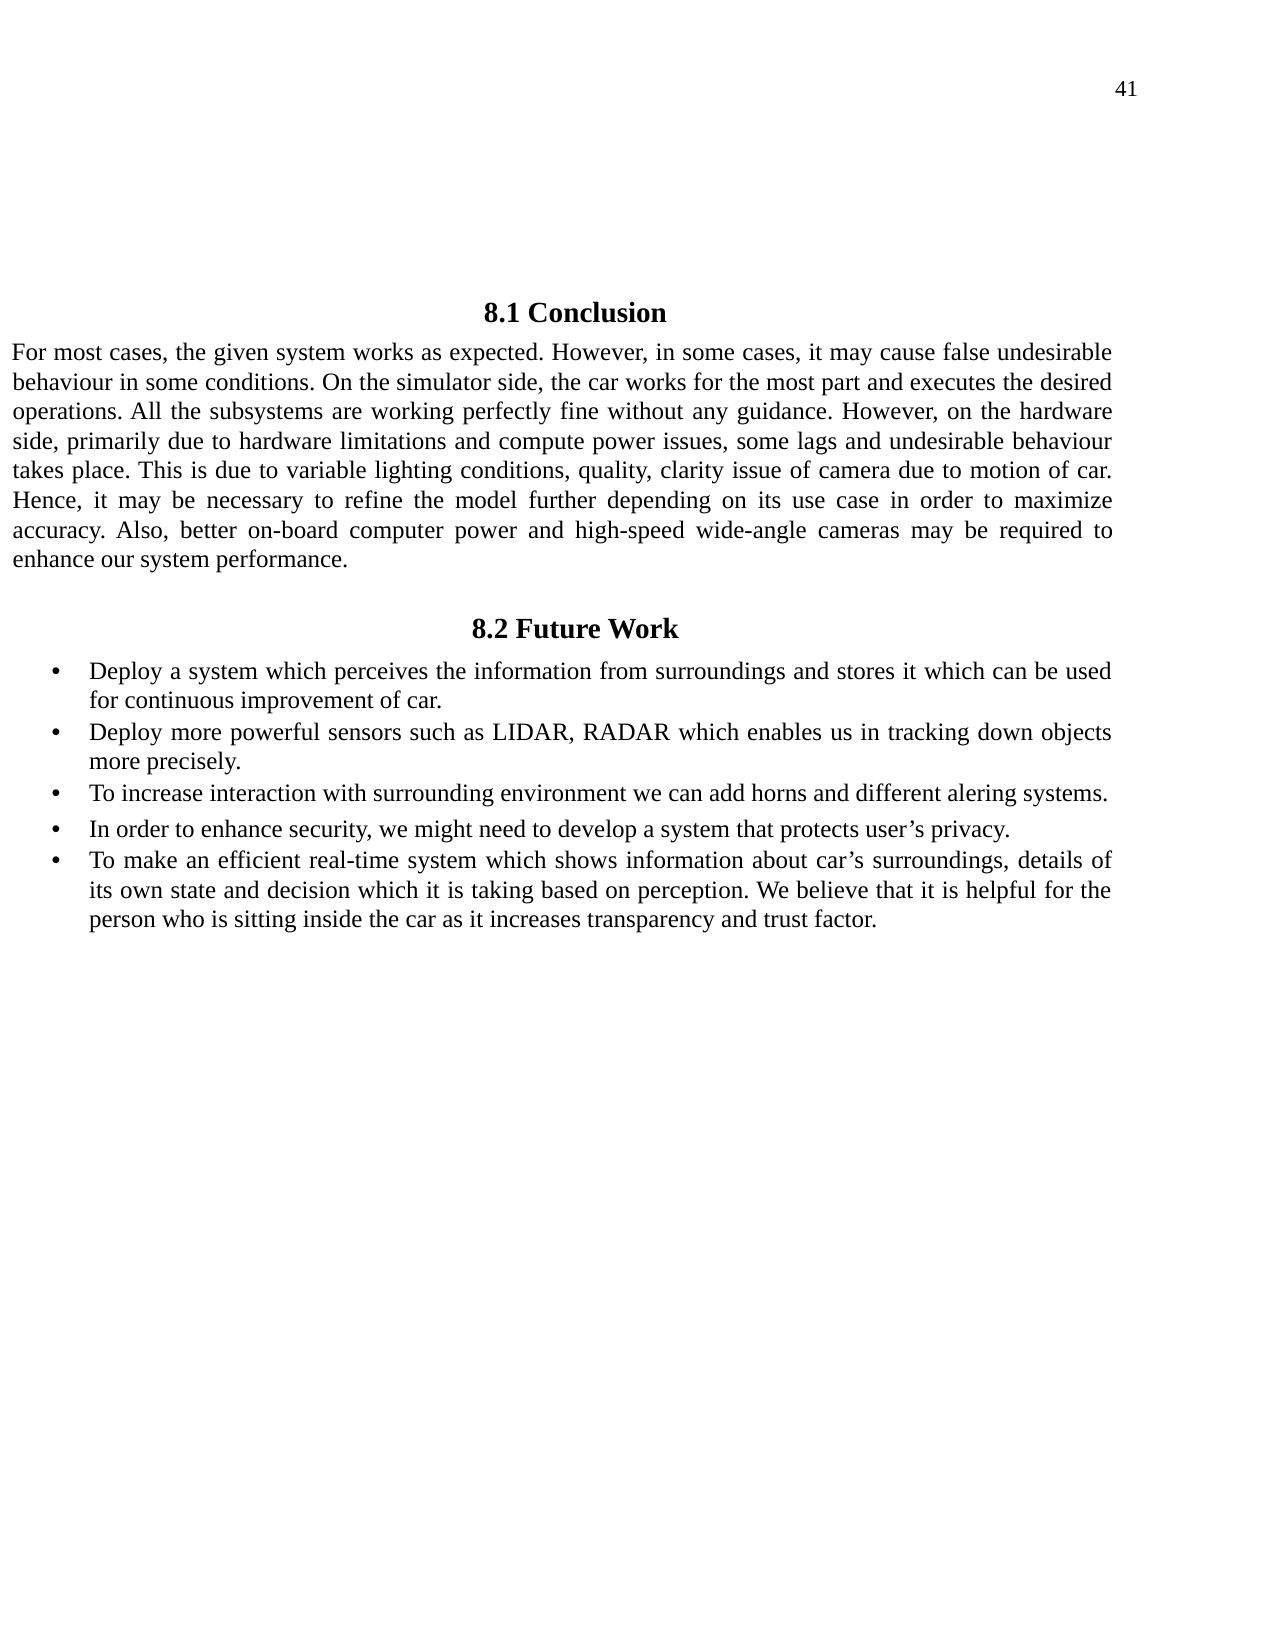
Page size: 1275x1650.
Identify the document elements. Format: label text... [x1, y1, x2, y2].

subtitle 8.2 Future Work [12, 611, 1138, 645]
text For most cases, the given system works as expected. However, in some cases, it may cause false undesirable behaviour in some conditions. On the simulator side, the car works for the most part and executes the desired operations. All the subsystems are working perfectly fine without any guidance. However, on the hardware side, primarily due to hardware limitations and compute power issues, some lags and undesirable behaviour takes place. This is due to variable lighting conditions, quality, clarity issue of camera due to motion of car. Hence, it may be necessary to refine the model further depending on its use case in order to maximize accuracy. Also, better on-board computer power and high-speed wide-angle cameras may be required to enhance our system performance. [11, 337, 1113, 573]
list Deploy more powerful sensors such as LIDAR, RADAR which enables us in tracking down objects more precisely. [51, 717, 1113, 775]
list To make an efficient real-time system which shows information about car’s surroundings, details of its own state and decision which it is taking based on perception. We believe that it is helpful for the person who is sitting inside the car as it increases transparency and trust factor. [51, 845, 1113, 933]
list In order to enhance security, we might need to develop a system that protects user’s privacy. [51, 814, 1113, 842]
list To increase interaction with surrounding environment we can add horns and different alering systems. [51, 778, 1113, 807]
subtitle 8.1 Conclusion [12, 295, 1138, 329]
list Deploy a system which perceives the information from surroundings and stores it which can be used for continuous improvement of car. [51, 656, 1113, 714]
